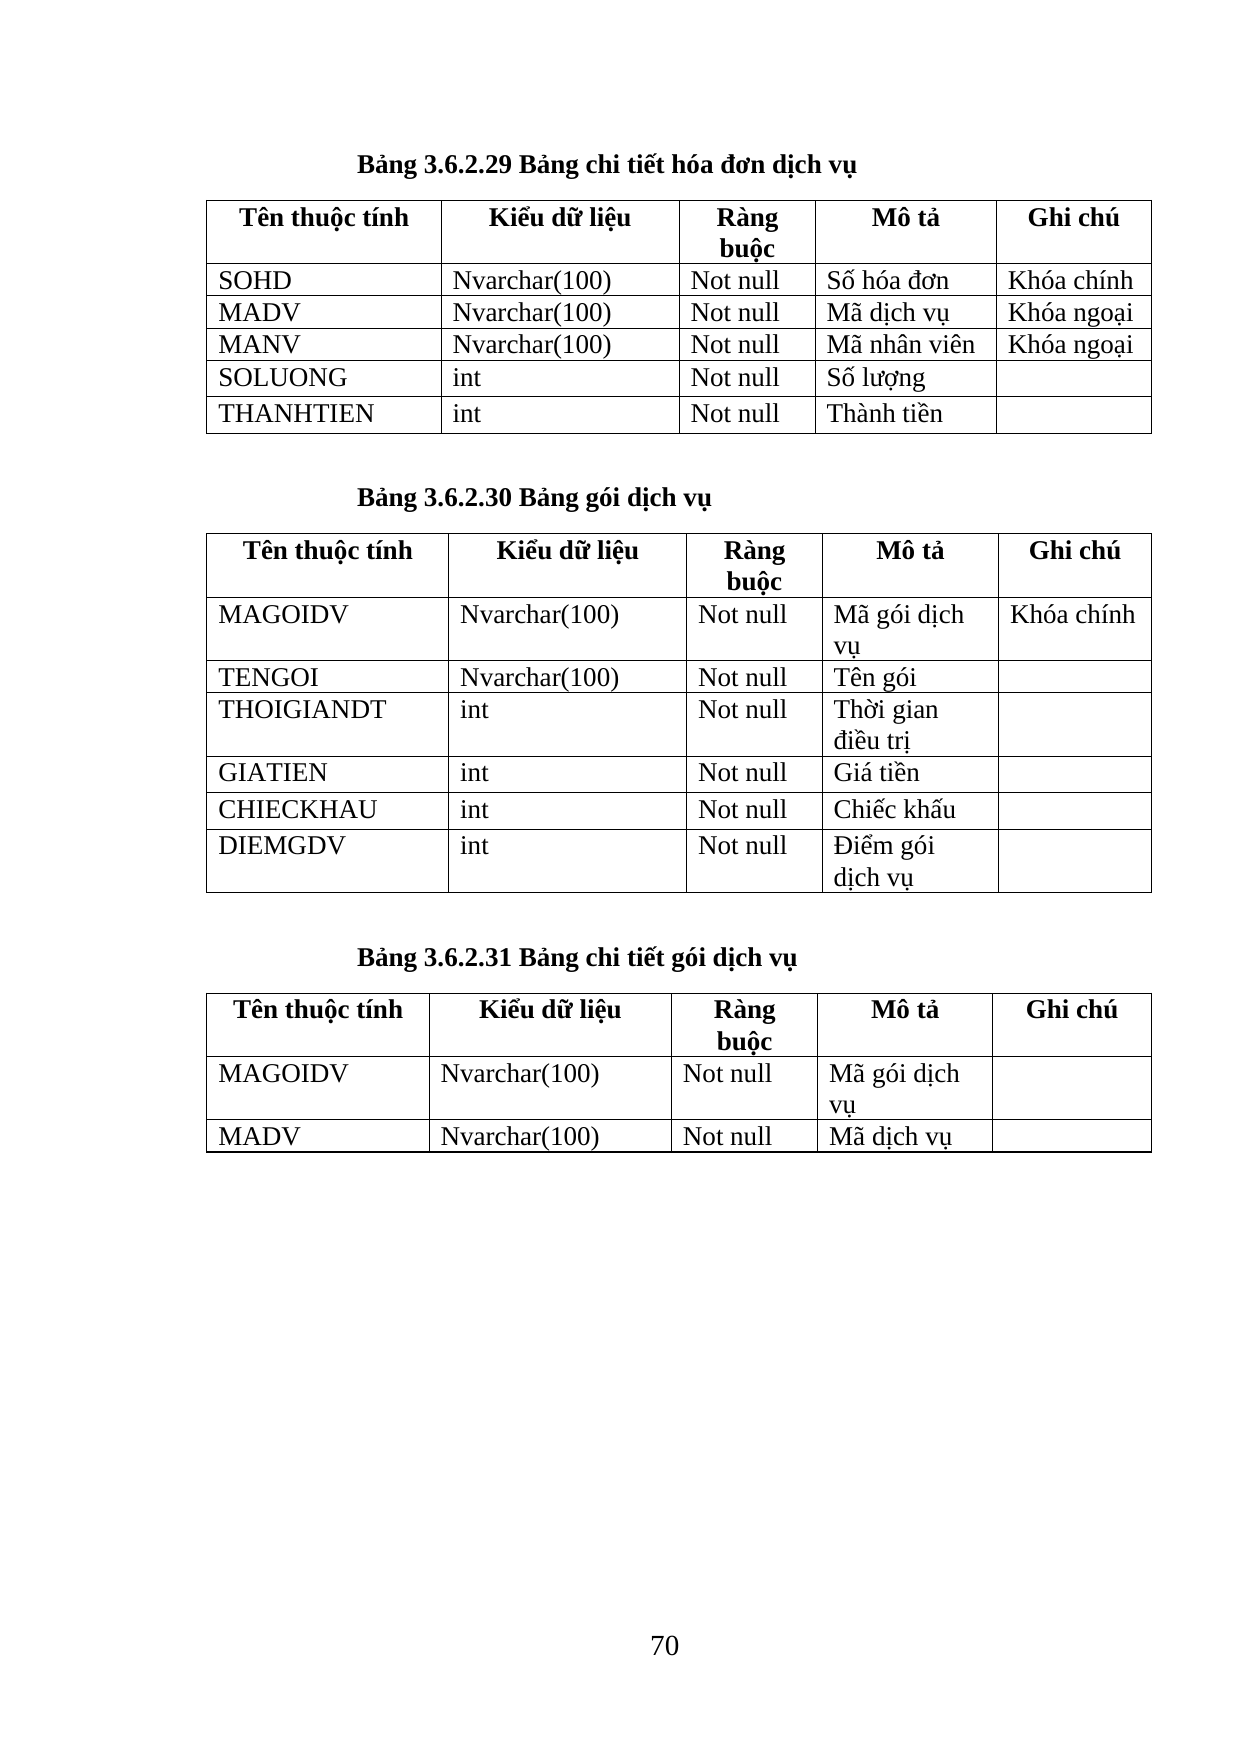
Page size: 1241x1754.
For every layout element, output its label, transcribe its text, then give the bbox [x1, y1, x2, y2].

table_cell int [449, 793, 686, 828]
table_cell Khóa chính [997, 264, 1151, 295]
table_cell Khóa chính [999, 598, 1151, 660]
table_cell Khóa ngoại [997, 329, 1151, 359]
table_cell Not null [687, 757, 822, 792]
table_cell Mã dịch vụ [816, 296, 996, 327]
table_cell Mã dịch vụ [818, 1120, 992, 1151]
table_cell [999, 661, 1151, 692]
table_header Kiểu dữ liệu [449, 534, 686, 597]
table_cell Nvarchar(100) [442, 329, 679, 359]
table_cell DIEMGDV [207, 830, 448, 892]
table_cell [993, 1057, 1151, 1119]
table_header Ràng buộc [672, 994, 817, 1056]
table_header Tên thuộc tính [207, 201, 441, 263]
table_cell MADV [207, 296, 441, 327]
table_cell Nvarchar(100) [442, 264, 679, 295]
table_cell [999, 793, 1151, 828]
table_cell [997, 397, 1151, 432]
table_cell Not null [672, 1120, 817, 1151]
text Bảng 3.6.2.30 Bảng gói dịch vụ [282, 481, 1122, 512]
table_cell int [442, 361, 679, 396]
table_header Kiểu dữ liệu [442, 201, 679, 263]
table_cell Thành tiền [816, 397, 996, 432]
table_cell Số lượng [816, 361, 996, 396]
table_cell int [449, 830, 686, 892]
table_cell MANV [207, 329, 441, 359]
table_cell [993, 1120, 1151, 1151]
table_cell Mã nhân viên [816, 329, 996, 359]
table_cell Nvarchar(100) [449, 598, 686, 660]
table_cell TENGOI [207, 661, 448, 692]
table_cell Not null [680, 264, 815, 295]
table_cell [999, 757, 1151, 792]
table_cell MAGOIDV [207, 1057, 429, 1119]
table_header Mô tả [823, 534, 998, 597]
table_cell Not null [687, 830, 822, 892]
table_cell Nvarchar(100) [430, 1120, 671, 1151]
table_cell Not null [687, 598, 822, 660]
table_cell [999, 830, 1151, 892]
text Bảng 3.6.2.31 Bảng chi tiết gói dịch vụ [282, 941, 1122, 972]
table_cell int [449, 757, 686, 792]
table_cell Chiếc khấu [823, 793, 998, 828]
table_cell Nvarchar(100) [442, 296, 679, 327]
table_cell Not null [680, 329, 815, 359]
table_cell Not null [687, 693, 822, 756]
table_header Kiểu dữ liệu [430, 994, 671, 1056]
table_cell SOLUONG [207, 361, 441, 396]
table_cell THOIGIANDT [207, 693, 448, 756]
table_header Mô tả [818, 994, 992, 1056]
table_cell MAGOIDV [207, 598, 448, 660]
table_cell THANHTIEN [207, 397, 441, 432]
table_cell Giá tiền [823, 757, 998, 792]
table_header Tên thuộc tính [207, 534, 448, 597]
table_header Ràng buộc [687, 534, 822, 597]
table_cell Not null [672, 1057, 817, 1119]
table_cell Nvarchar(100) [430, 1057, 671, 1119]
table_header Ràng buộc [680, 201, 815, 263]
table_cell Not null [680, 361, 815, 396]
table_cell Khóa ngoại [997, 296, 1151, 327]
table_cell [997, 361, 1151, 396]
table_cell GIATIEN [207, 757, 448, 792]
table_cell Số hóa đơn [816, 264, 996, 295]
table_header Tên thuộc tính [207, 994, 429, 1056]
text Bảng 3.6.2.29 Bảng chi tiết hóa đơn dịch vụ [282, 148, 1122, 179]
table_cell Nvarchar(100) [449, 661, 686, 692]
table_cell Thời gian điều trị [823, 693, 998, 756]
table_cell int [442, 397, 679, 432]
table_cell Mã gói dịch vụ [818, 1057, 992, 1119]
table_cell Not null [687, 793, 822, 828]
table_cell Tên gói [823, 661, 998, 692]
table_cell Điểm gói dịch vụ [823, 830, 998, 892]
table_cell [999, 693, 1151, 756]
table_cell Not null [680, 296, 815, 327]
table_header Ghi chú [999, 534, 1151, 597]
table_cell CHIECKHAU [207, 793, 448, 828]
table_header Ghi chú [993, 994, 1151, 1056]
table_cell Mã gói dịch vụ [823, 598, 998, 660]
table_cell Not null [680, 397, 815, 432]
table_cell SOHD [207, 264, 441, 295]
table_header Ghi chú [997, 201, 1151, 263]
table_cell Not null [687, 661, 822, 692]
table_header Mô tả [816, 201, 996, 263]
table_cell int [449, 693, 686, 756]
table_cell MADV [207, 1120, 429, 1151]
